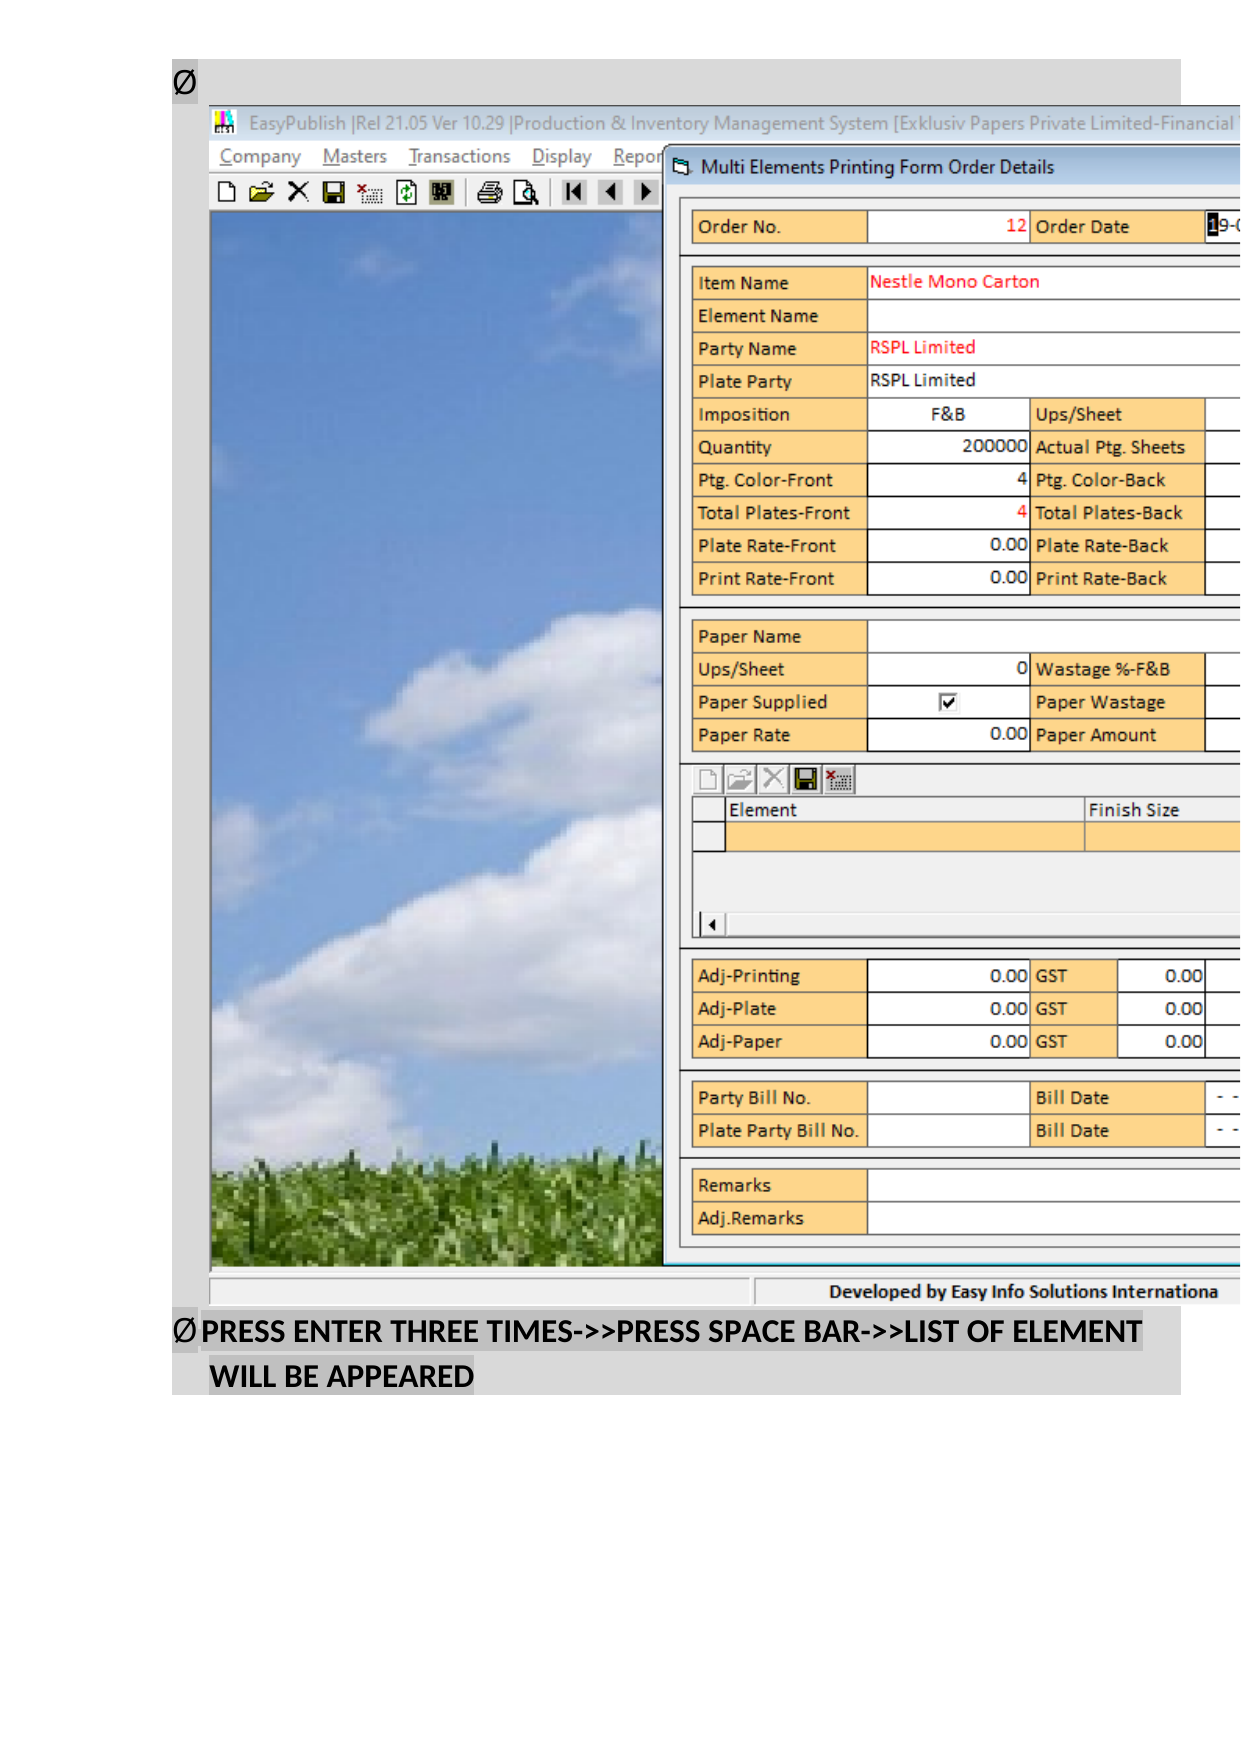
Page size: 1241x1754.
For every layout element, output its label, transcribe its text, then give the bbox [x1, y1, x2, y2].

list Ø PRESS ENTER THREE TIMES->>PRESS SPACE BAR->>LIST OF ELEMENT WILL BE APPEARED [172, 1307, 1181, 1395]
picture [209, 105, 1241, 1306]
